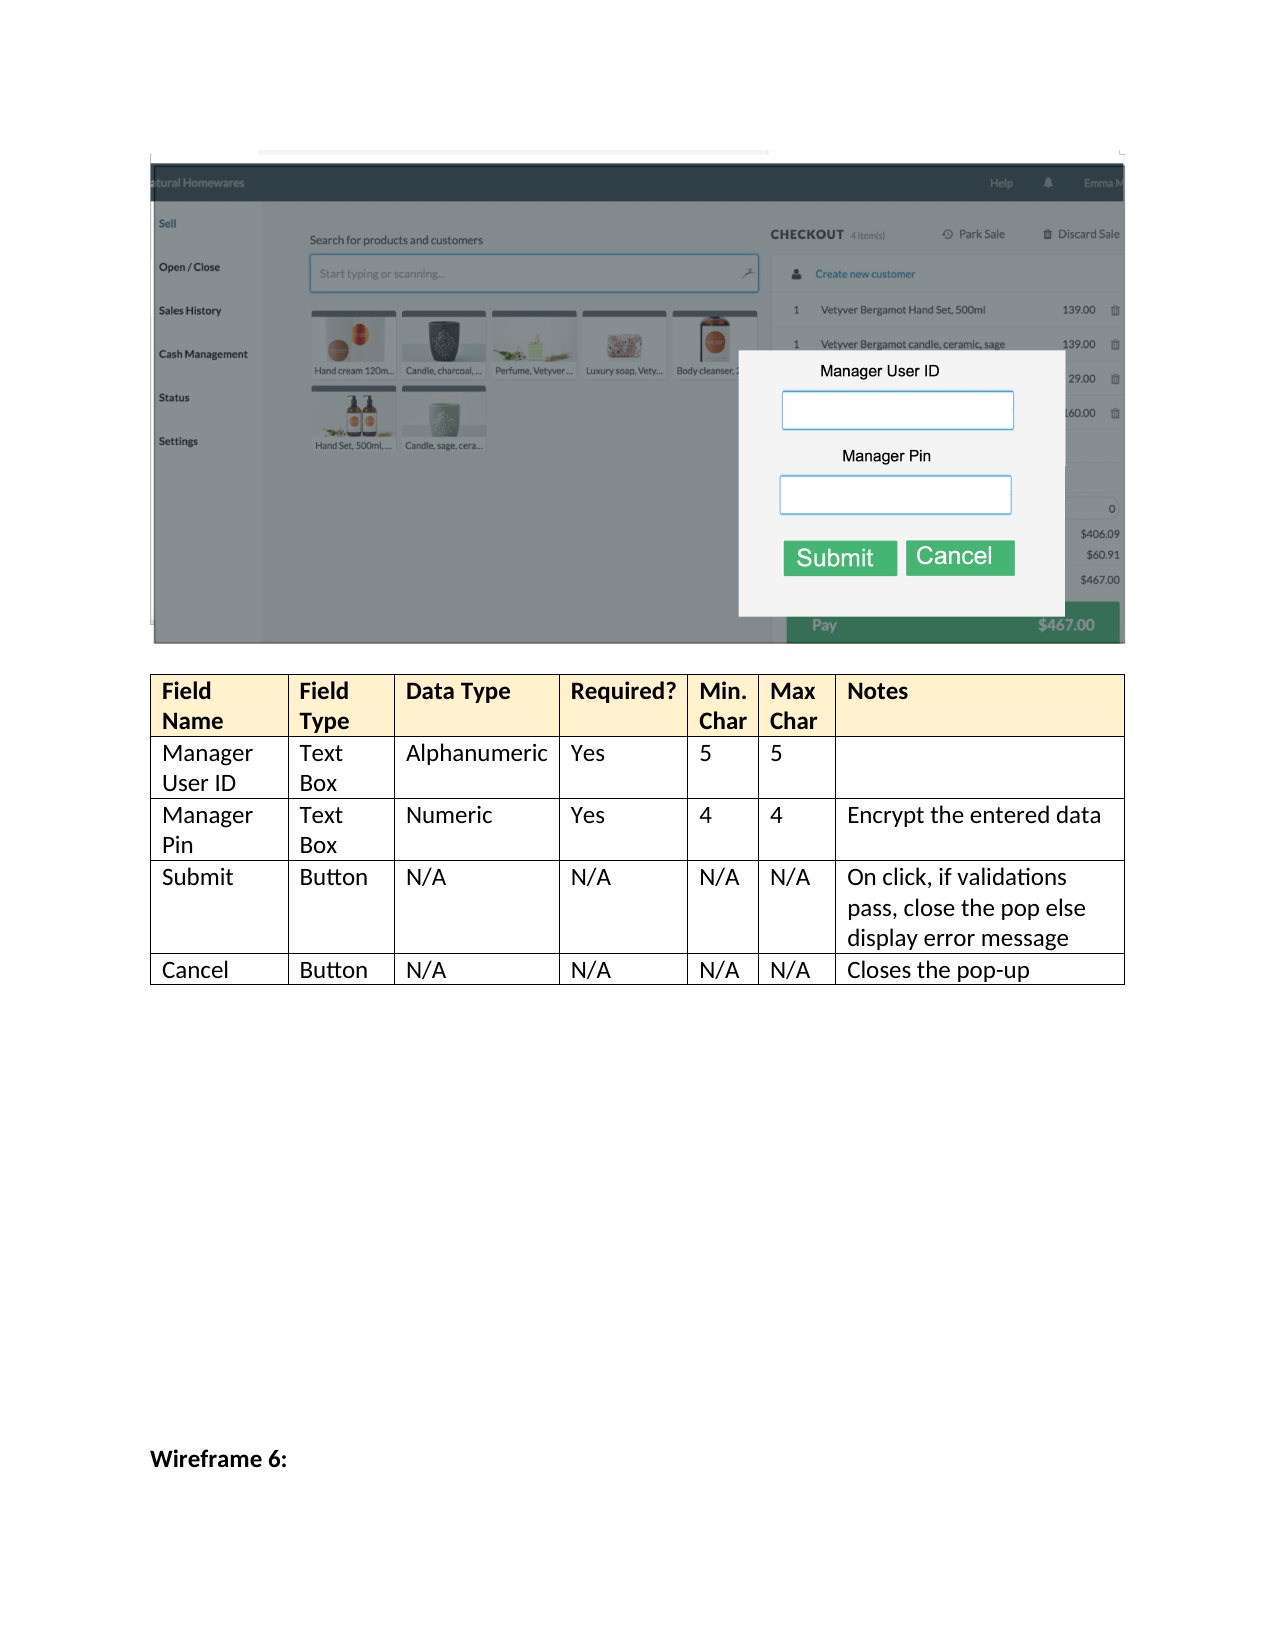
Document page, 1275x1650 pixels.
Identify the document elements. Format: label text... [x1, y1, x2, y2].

table_cell N/A [395, 861, 559, 953]
table_header Max Char [759, 675, 835, 736]
table_header Field Type [289, 675, 394, 736]
table_cell N/A [688, 861, 758, 953]
table_cell Alphanumeric [395, 737, 559, 798]
table_cell N/A [759, 954, 835, 984]
table_cell Text Box [289, 737, 394, 798]
table_cell Text Box [289, 799, 394, 860]
table_cell N/A [395, 954, 559, 984]
picture [150, 150, 1125, 644]
table_cell Encrypt the entered data [836, 799, 1124, 860]
table_cell Yes [560, 799, 687, 860]
table_cell N/A [560, 861, 687, 953]
text Wireframe 6: [150, 1443, 1125, 1474]
table_cell On click, if validations pass, close the pop else display error message [836, 861, 1124, 953]
table_cell Button [289, 954, 394, 984]
table_cell Numeric [395, 799, 559, 860]
table_header Field Name [151, 675, 288, 736]
table_cell Closes the pop-up [836, 954, 1124, 984]
table_cell 5 [688, 737, 758, 798]
table_header Required? [560, 675, 687, 736]
table_cell N/A [560, 954, 687, 984]
table_cell Button [289, 861, 394, 953]
table_cell Cancel [151, 954, 288, 984]
table_cell 4 [759, 799, 835, 860]
table_header Min. Char [688, 675, 758, 736]
table_cell Manager Pin [151, 799, 288, 860]
table_cell 5 [759, 737, 835, 798]
table_cell 4 [688, 799, 758, 860]
table_cell N/A [759, 861, 835, 953]
table_cell N/A [688, 954, 758, 984]
table_cell Submit [151, 861, 288, 953]
table_cell Manager User ID [151, 737, 288, 798]
table_header Data Type [395, 675, 559, 736]
table_header Notes [836, 675, 1124, 736]
table_cell Yes [560, 737, 687, 798]
table_cell [836, 737, 1124, 798]
